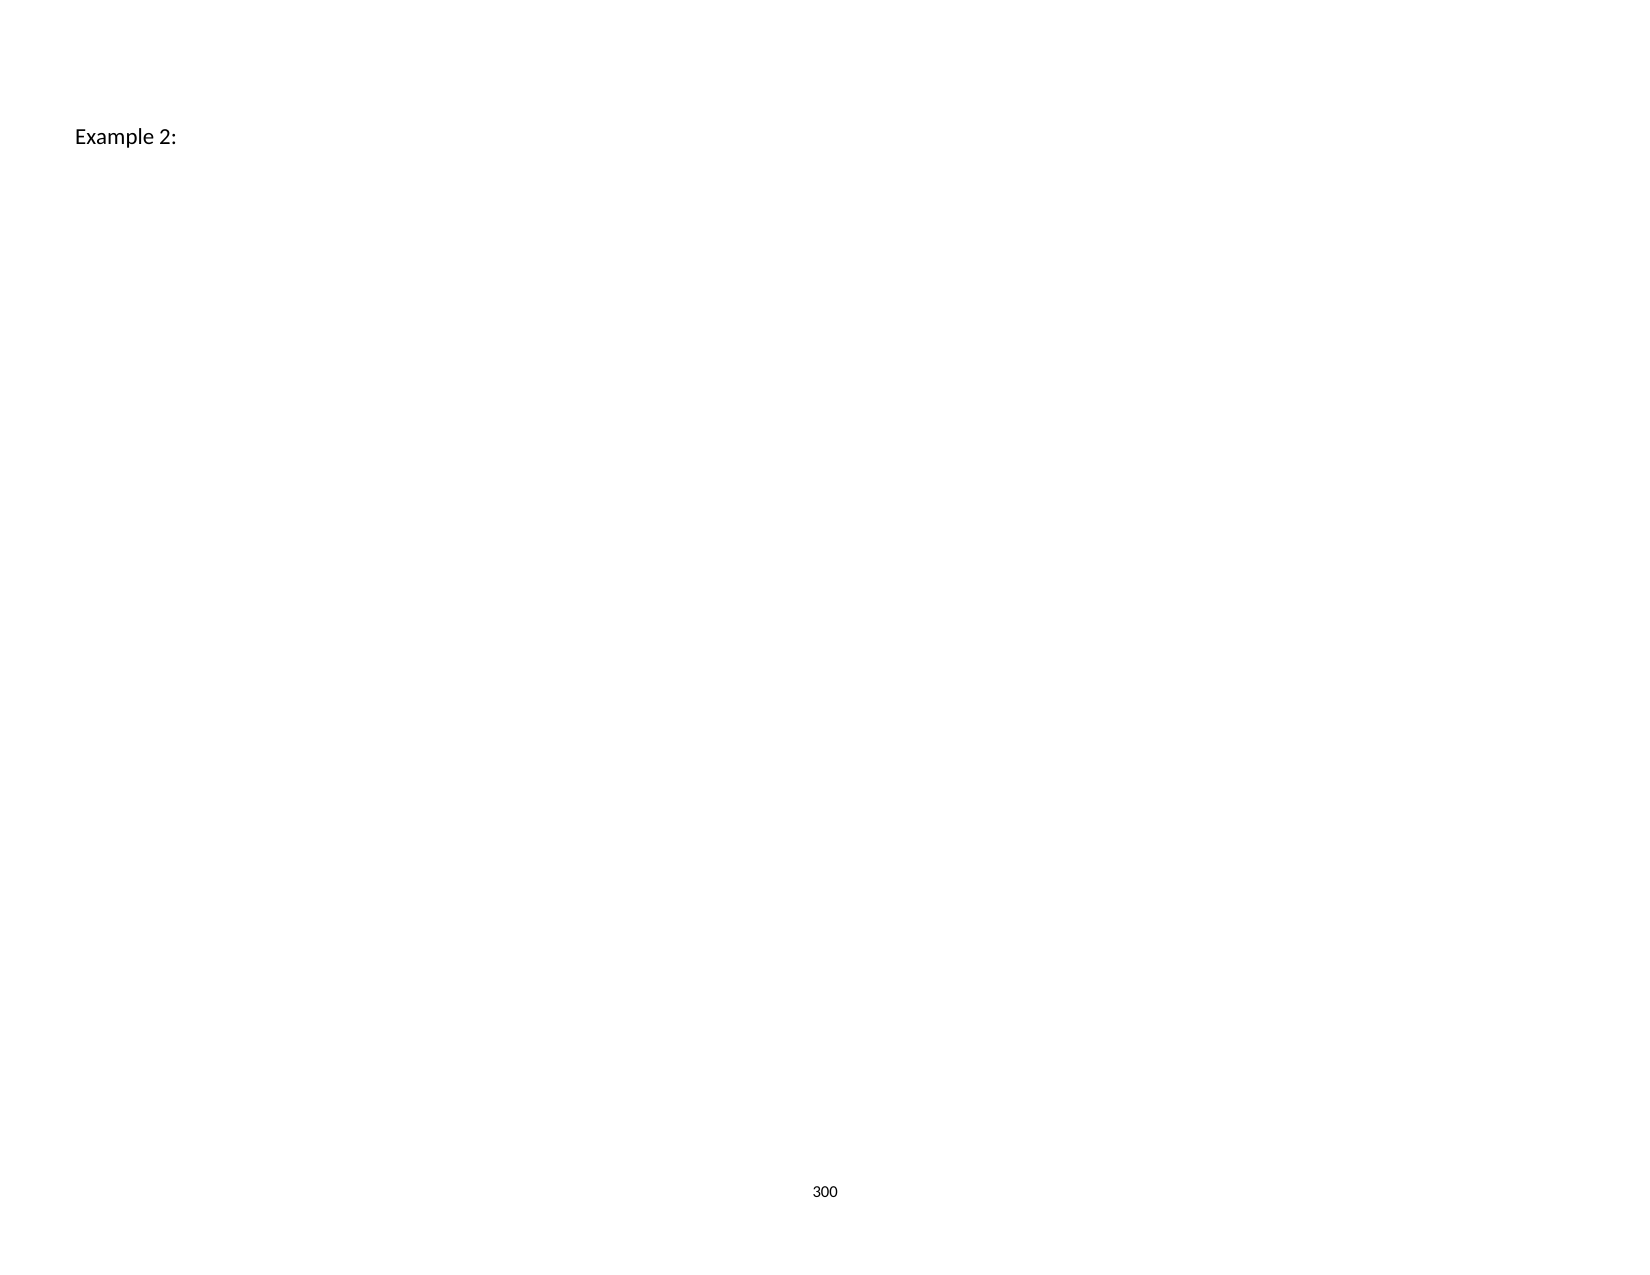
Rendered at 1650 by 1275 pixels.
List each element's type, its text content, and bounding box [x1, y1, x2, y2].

text Example 2: [75, 122, 1575, 150]
